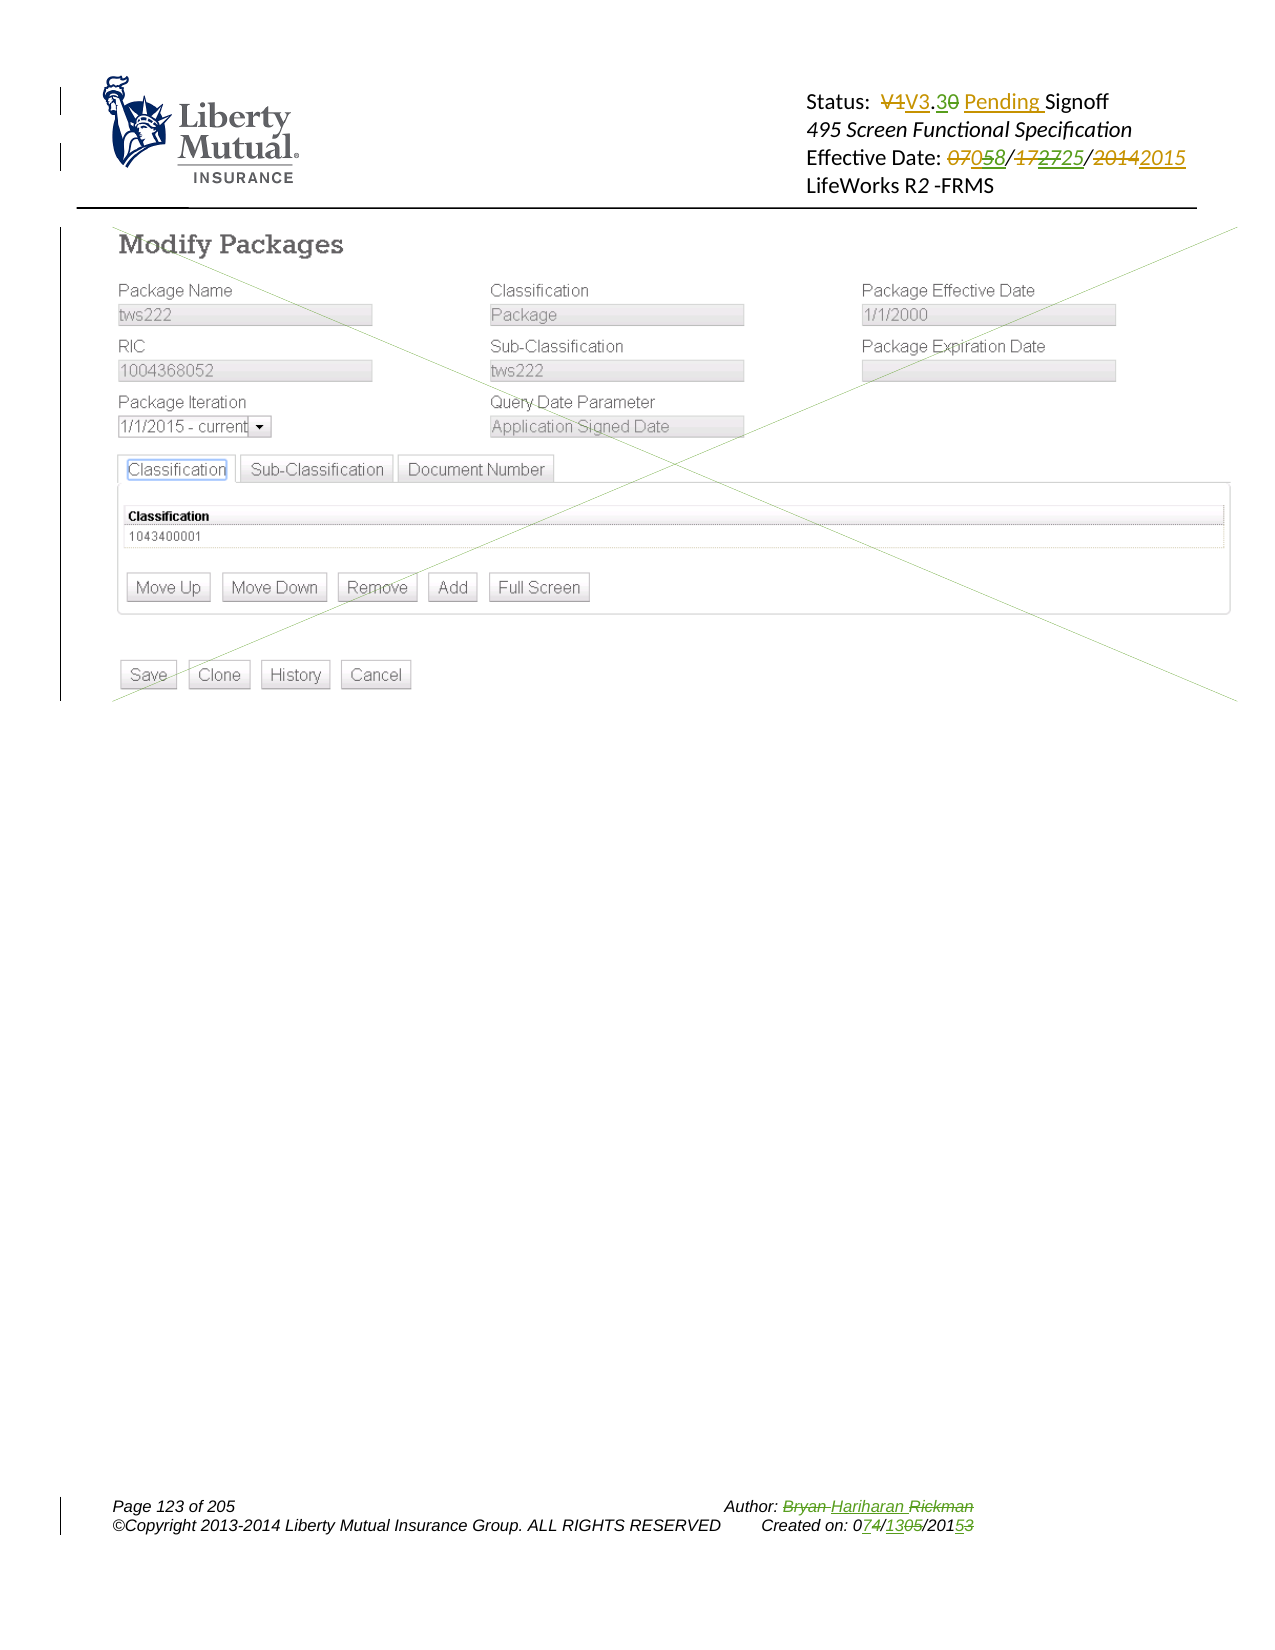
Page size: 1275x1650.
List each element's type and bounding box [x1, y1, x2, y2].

picture [678, 228, 1238, 701]
picture [112, 228, 672, 701]
picture [114, 465, 1236, 702]
picture [115, 227, 1234, 463]
picture [80, 52, 322, 206]
